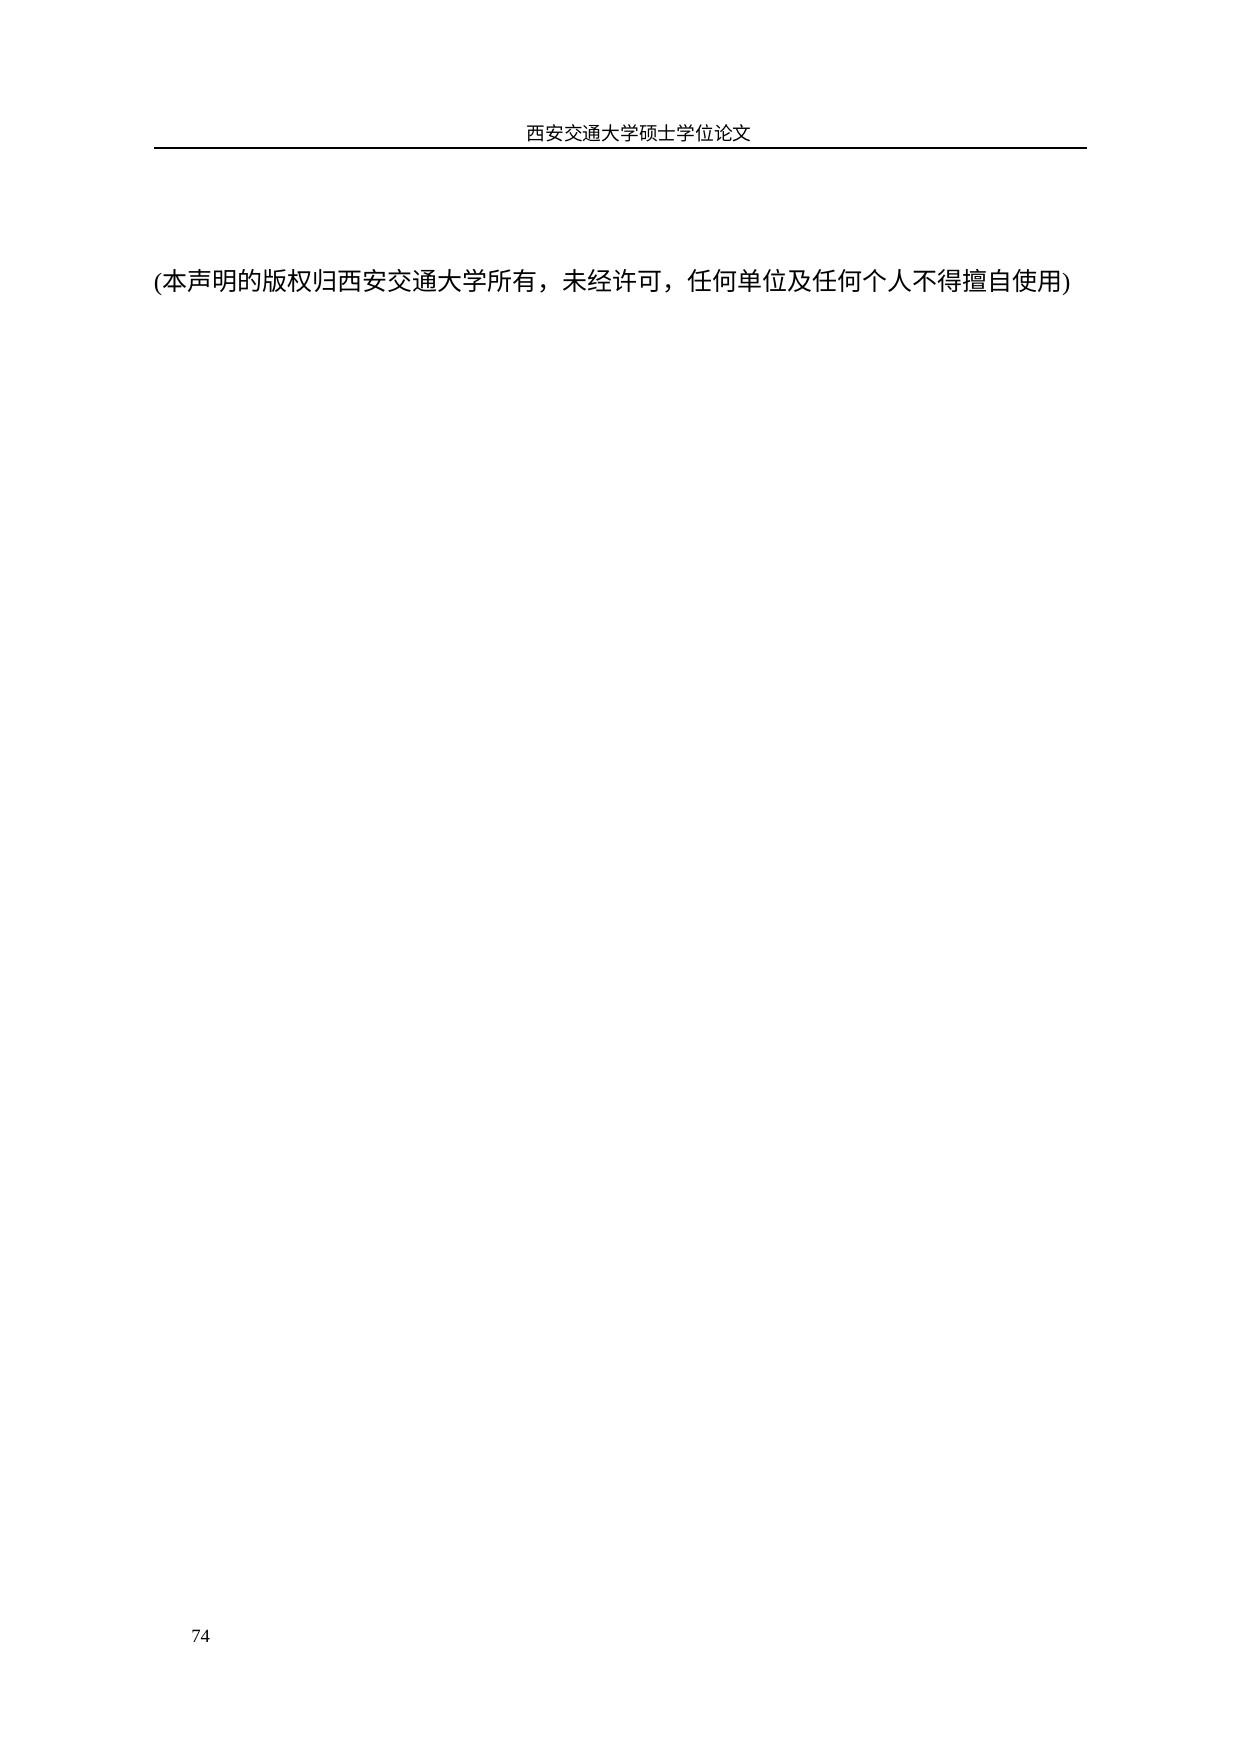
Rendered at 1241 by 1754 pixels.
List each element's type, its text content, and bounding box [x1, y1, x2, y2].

text (本声明的版权归西安交通大学所有，未经许可，任何单位及任何个人不得擅自使用) [153, 262, 1087, 298]
